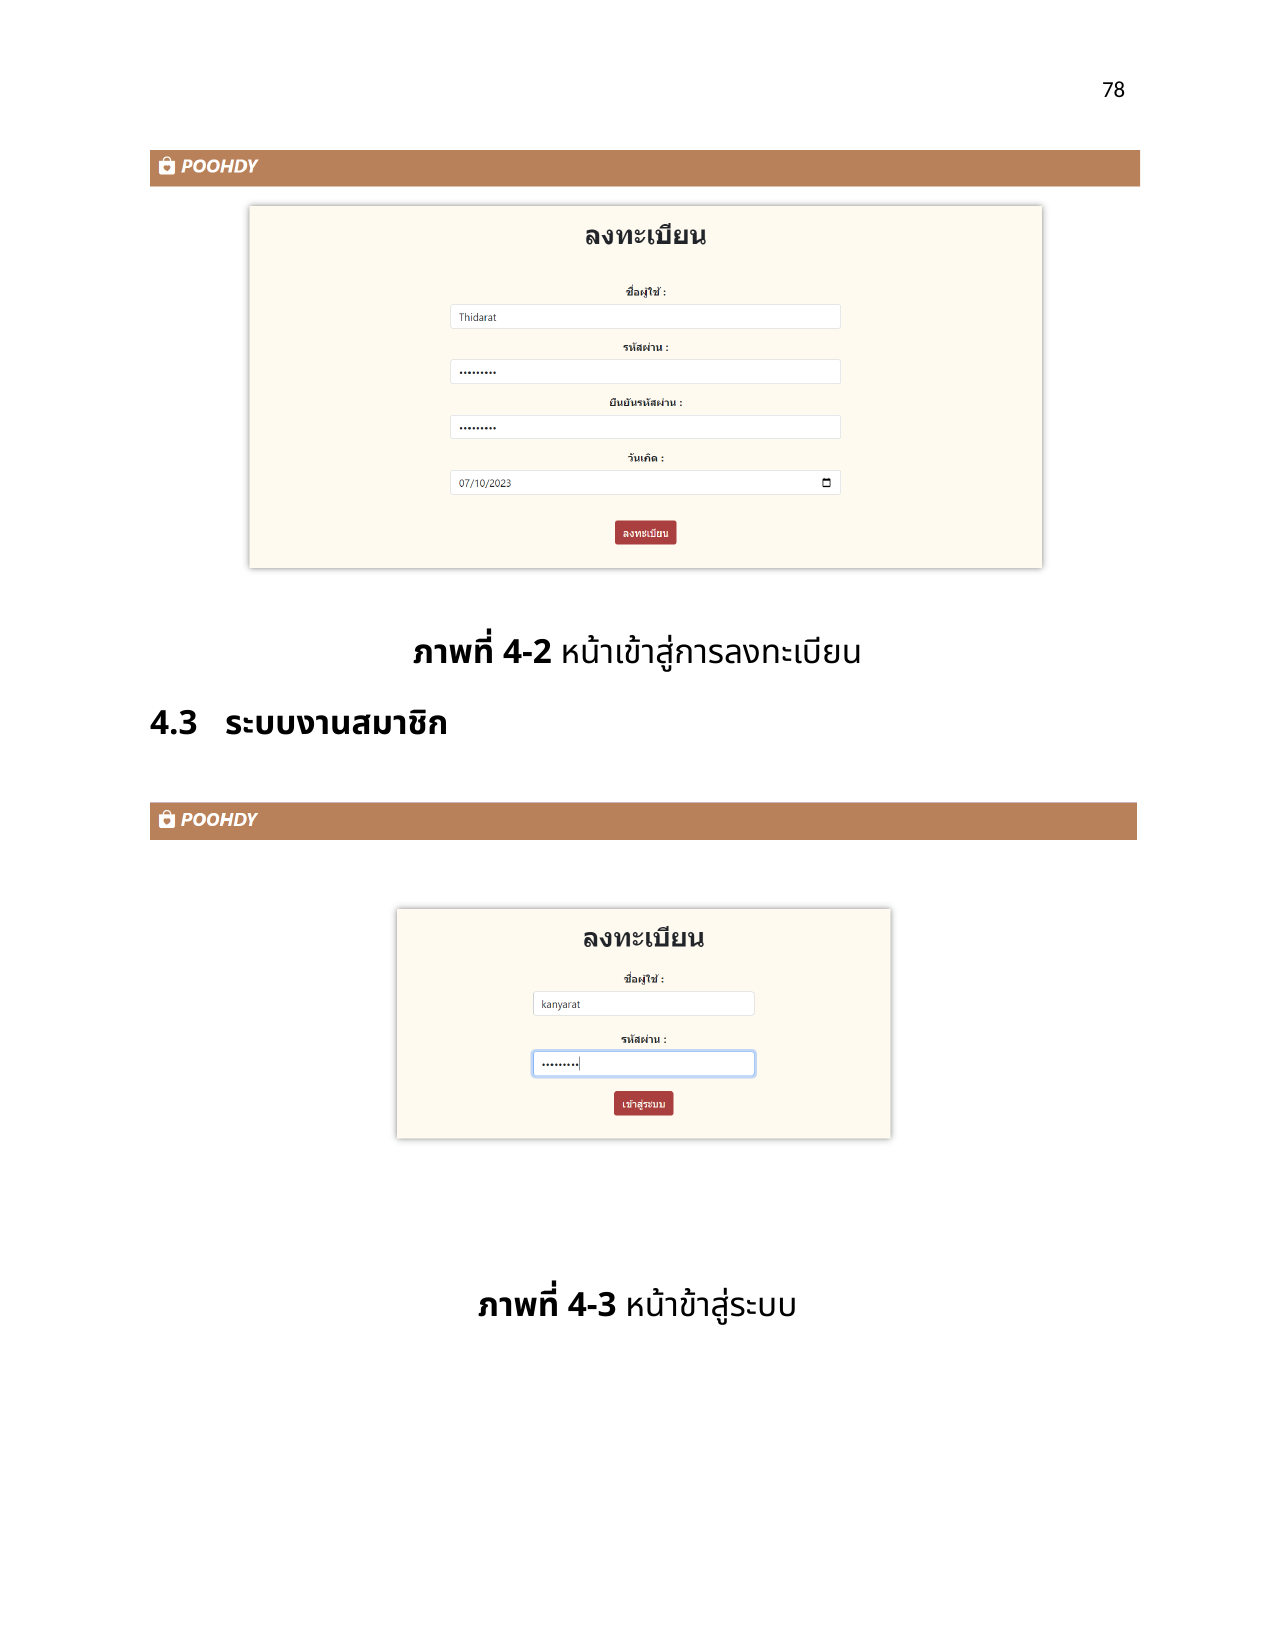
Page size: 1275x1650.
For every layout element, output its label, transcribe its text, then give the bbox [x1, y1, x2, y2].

text ภาพที่ 4-3 หน้าข้าสู่ระบบ [150, 1280, 1125, 1331]
text 4.3 ระบบงานสมาชิก [150, 699, 1125, 750]
picture [150, 150, 1141, 609]
picture [150, 802, 1137, 1262]
text ภาพที่ 4-2 หน้าเข้าสู่การลงทะเบียน [150, 628, 1125, 678]
